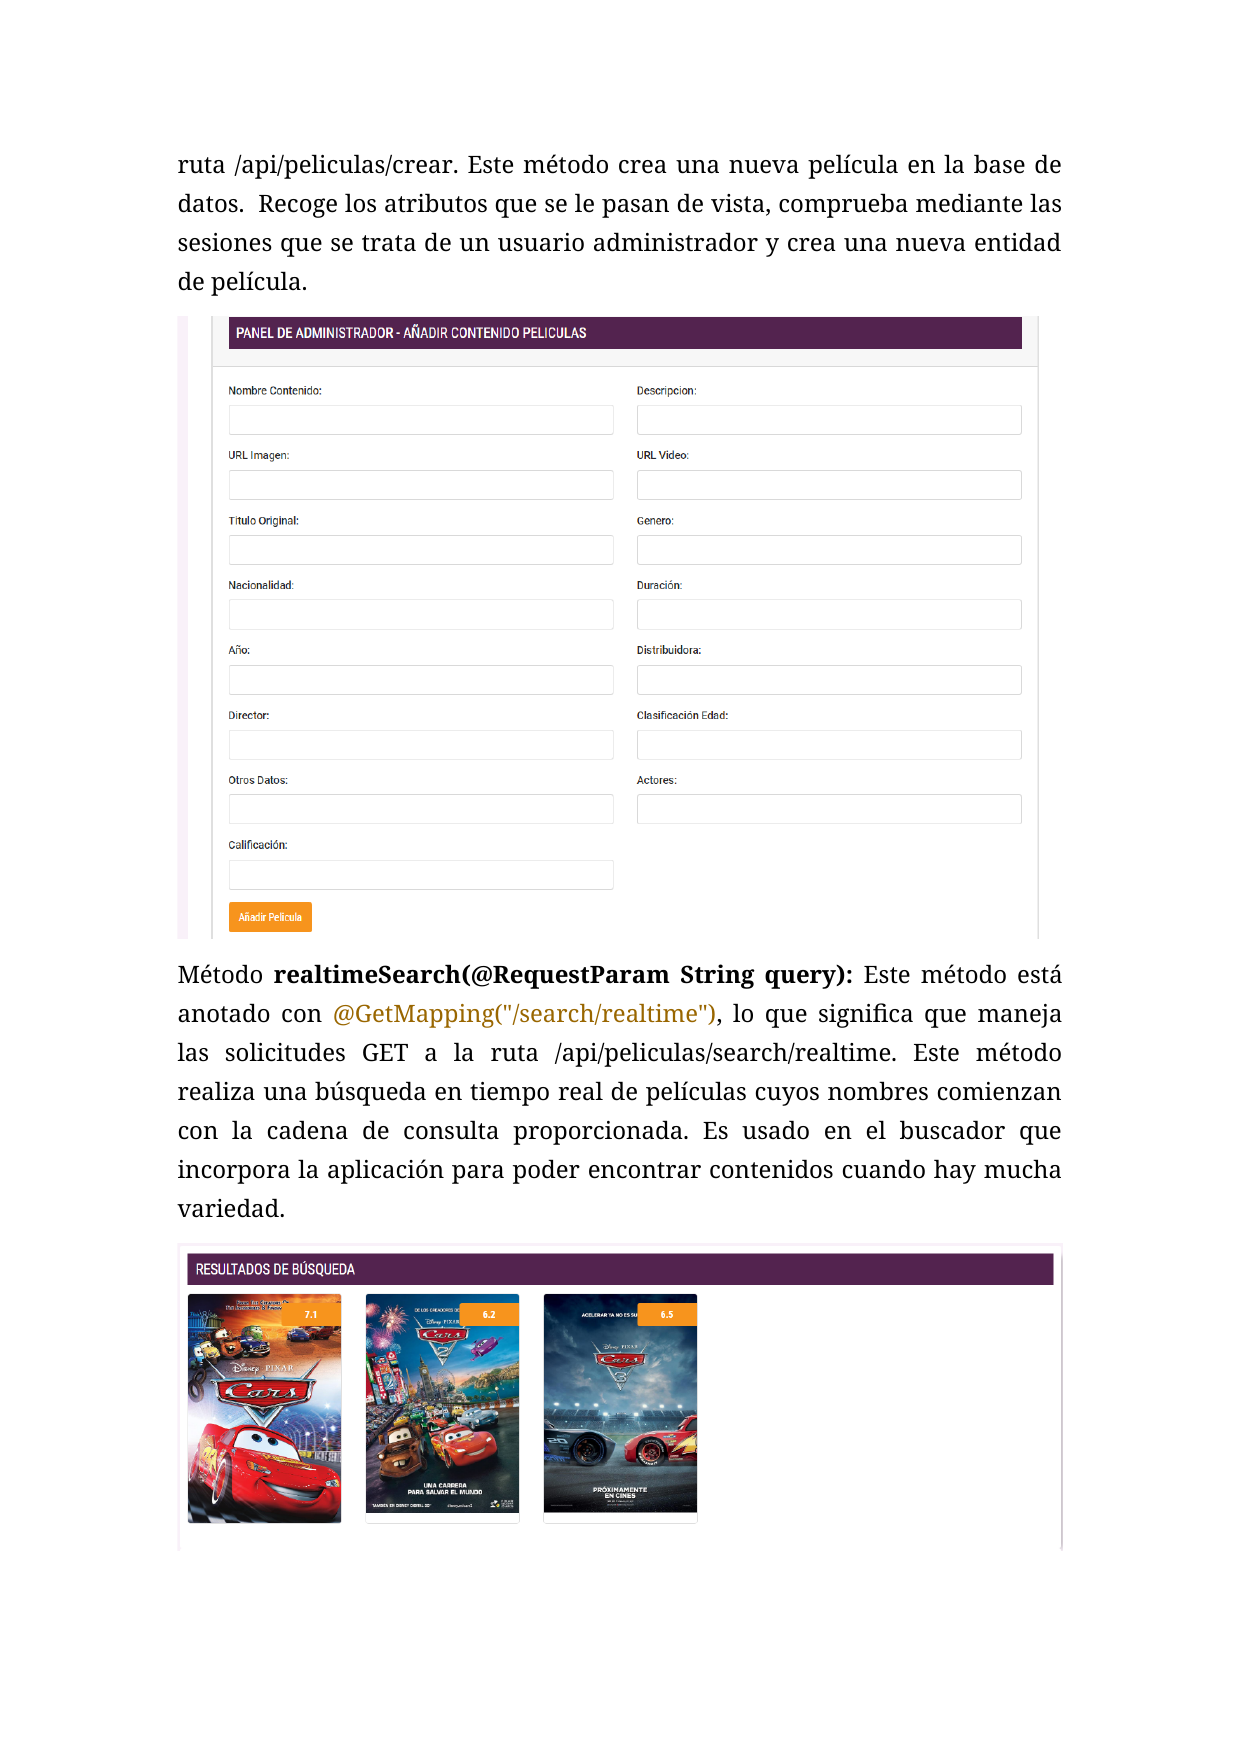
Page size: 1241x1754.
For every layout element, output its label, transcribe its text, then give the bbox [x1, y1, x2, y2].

picture [177, 1243, 1063, 1551]
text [177, 148, 1063, 297]
picture [177, 316, 1063, 939]
text Método realtimeSearch(@RequestParam String query): Este método está anotado con @GetMapping("/search/realtime"), lo que significa que maneja las solicitudes GET a la ruta /api/peliculas/search/realtime. Este método realiza una búsqueda en tiempo real de películas cuyos nombres comienzan con la cadena de consulta proporcionada. Es usado en el buscador que incorpora la aplicación para poder encontrar contenidos cuando hay mucha variedad. [177, 957, 1063, 1224]
